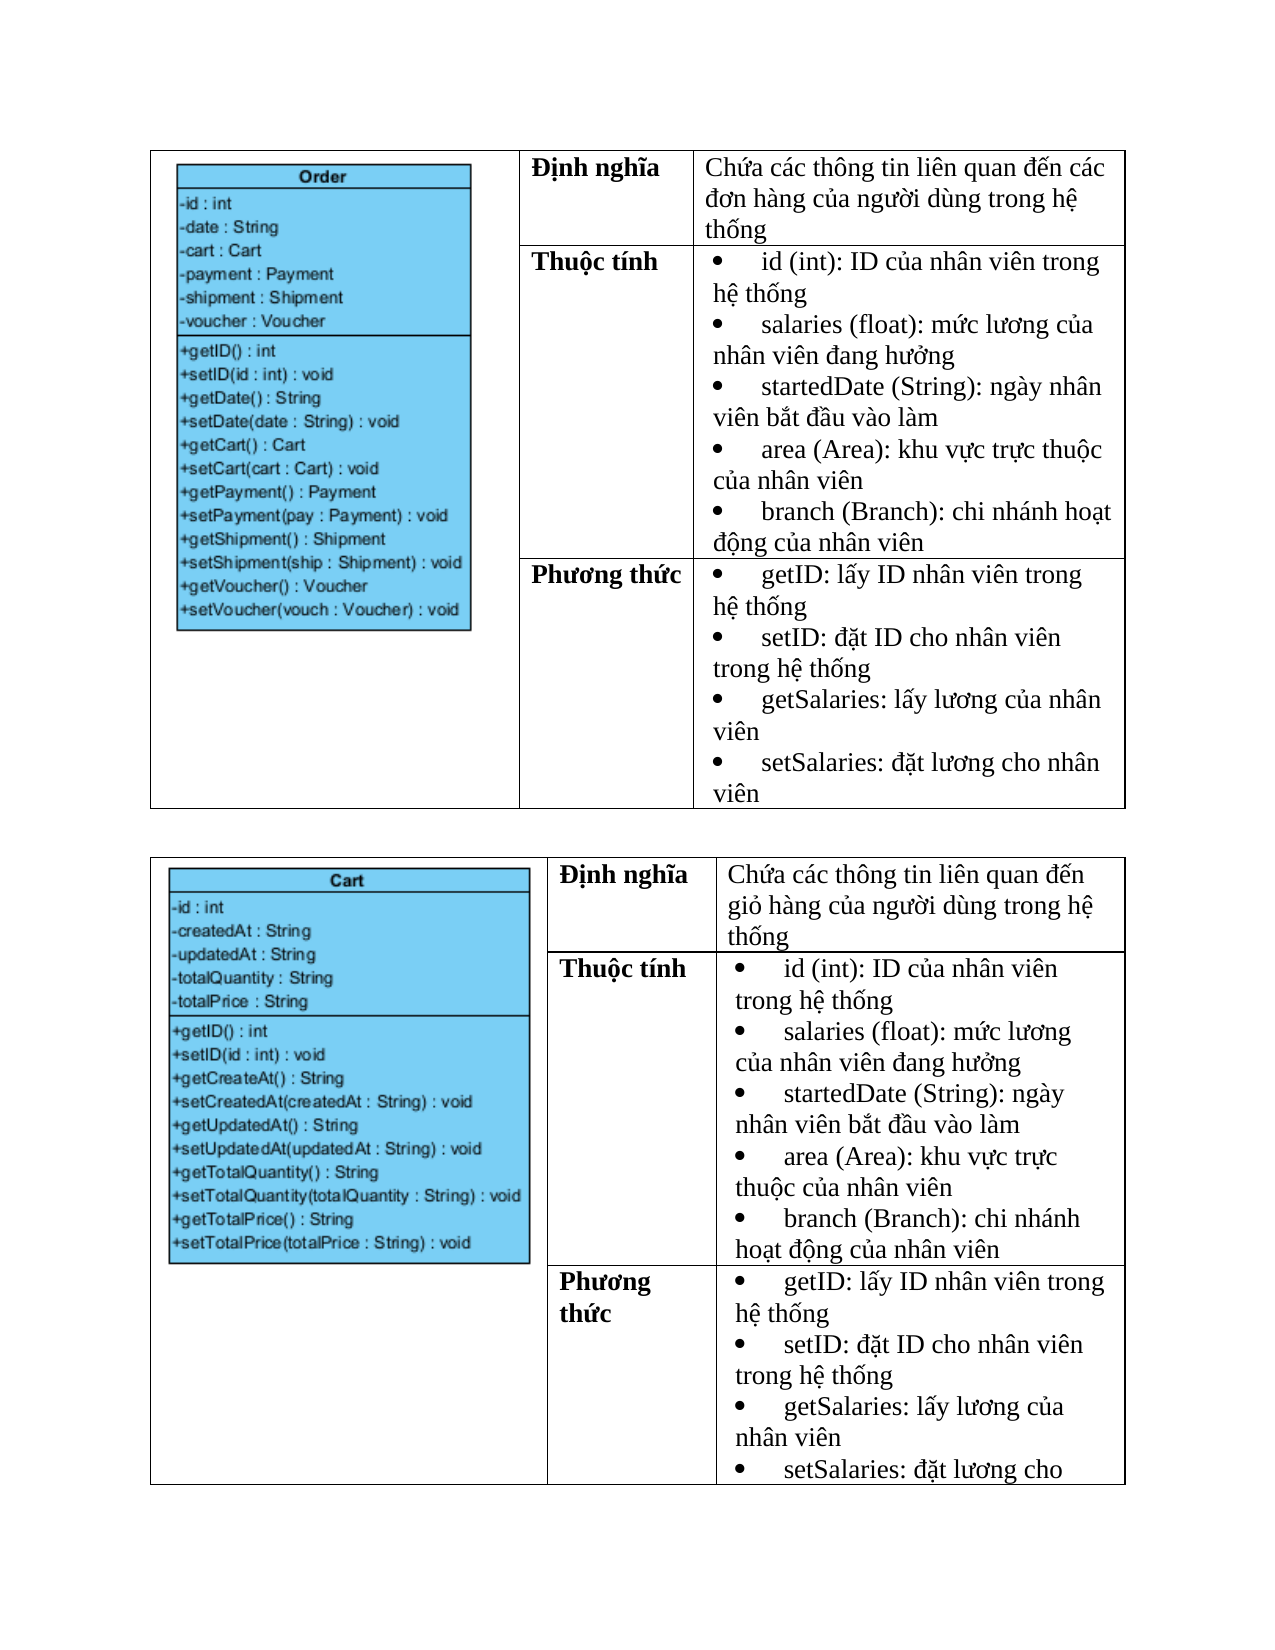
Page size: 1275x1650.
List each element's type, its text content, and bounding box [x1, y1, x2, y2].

table_cell Phương thức [548, 1266, 716, 1484]
table_header [151, 151, 519, 808]
table_cell id (int): ID của nhân viên trong hệ thống salaries (float): mức lương của nhân viên đang hưởng startedDate (String): ngày nhân viên bắt đầu vào làm area (Area): khu vực trực thuộc của nhân viên branch (Branch): chi nhánh hoạt động của nhân viên [717, 953, 1124, 1264]
table_cell Thuộc tính [548, 953, 716, 1264]
table_cell Phương thức [520, 559, 693, 808]
table_header Chứa các thông tin liên quan đến các đơn hàng của người dùng trong hệ thống [694, 151, 1124, 244]
table_cell id (int): ID của nhân viên trong hệ thống salaries (float): mức lương của nhân viên đang hưởng startedDate (String): ngày nhân viên bắt đầu vào làm area (Area): khu vực trực thuộc của nhân viên branch (Branch): chi nhánh hoạt động của nhân viên [694, 246, 1124, 557]
table_header Định nghĩa [520, 151, 693, 244]
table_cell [717, 1266, 1124, 1484]
table_cell Thuộc tính [520, 246, 693, 557]
table_header Chứa các thông tin liên quan đến giỏ hàng của người dùng trong hệ thống [717, 858, 1124, 951]
table_header [151, 858, 547, 1484]
picture [161, 858, 537, 1277]
picture [161, 151, 486, 647]
table_header Định nghĩa [548, 858, 716, 951]
